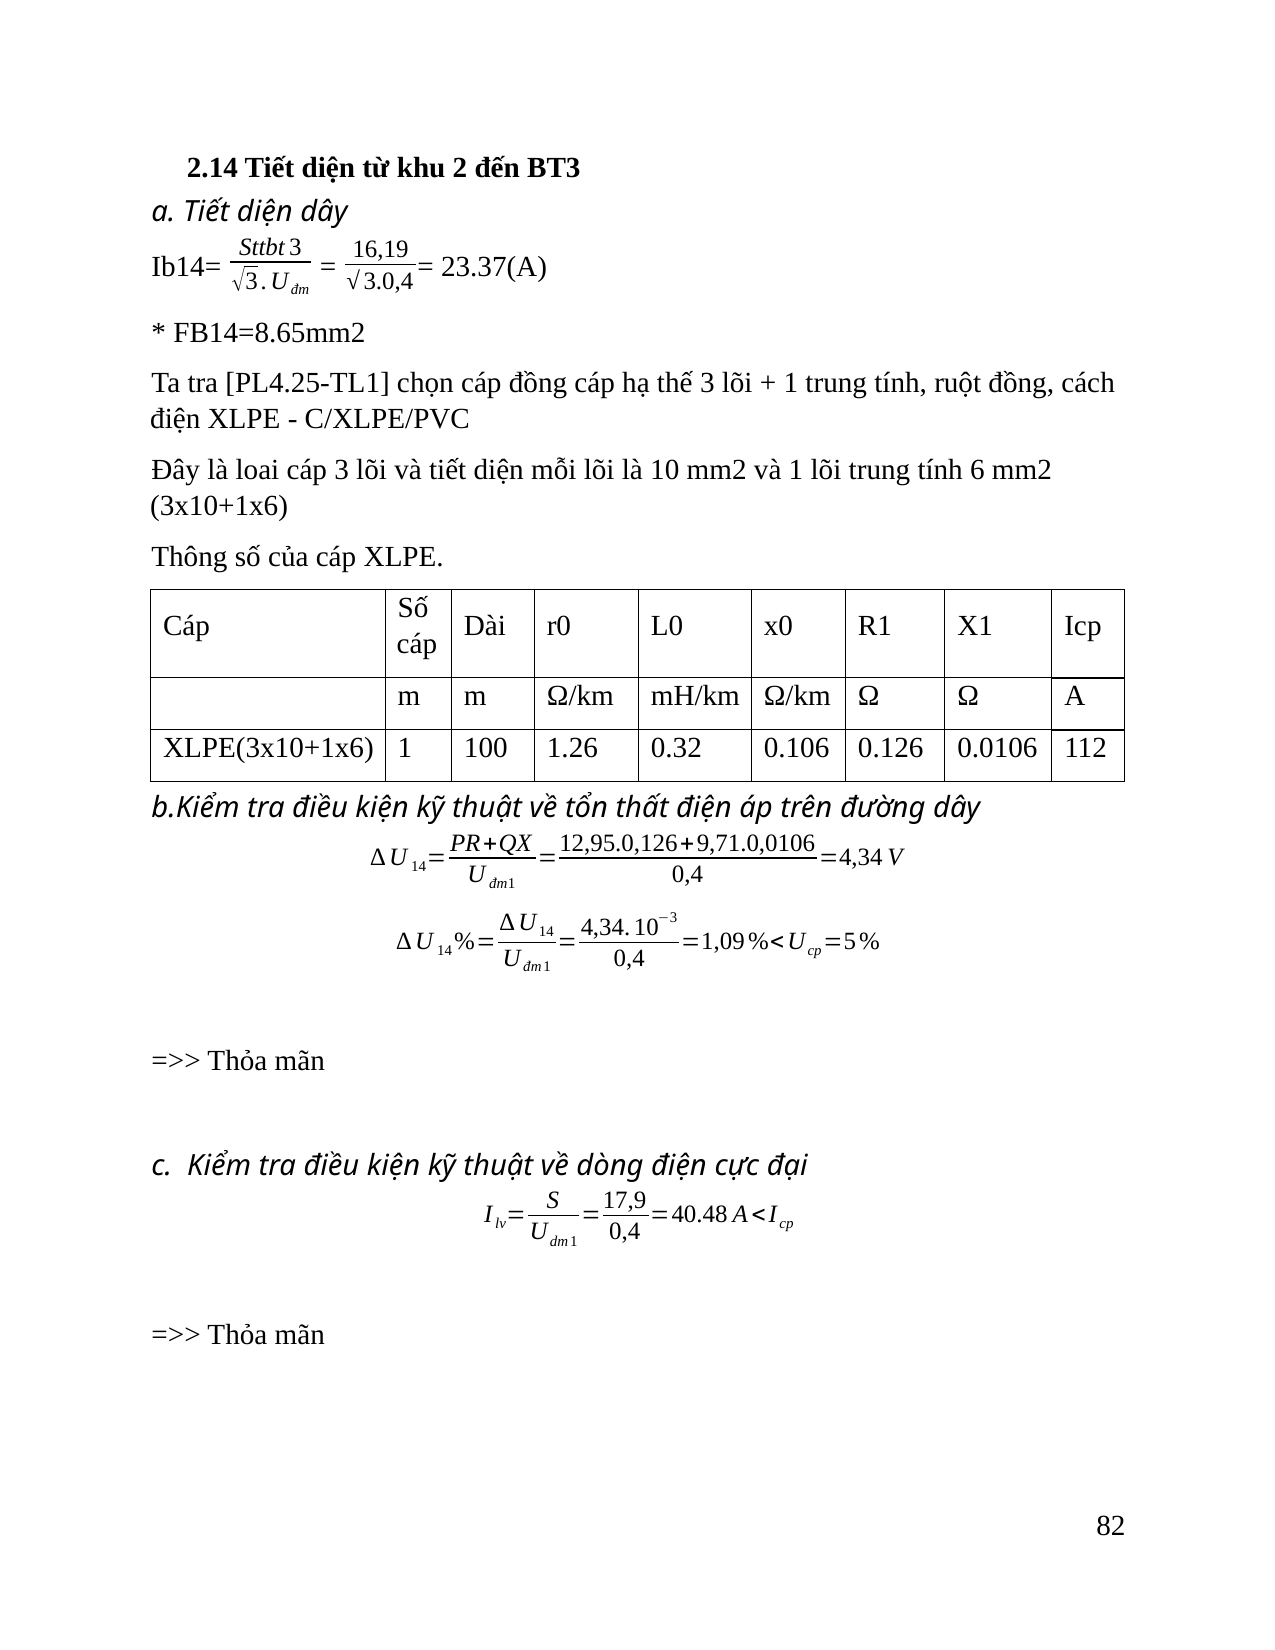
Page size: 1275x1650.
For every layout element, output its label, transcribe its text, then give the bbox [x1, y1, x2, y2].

table_header Dài [452, 590, 534, 677]
table_cell Ω [846, 678, 944, 729]
text Thông số của cáp XLPE. [150, 539, 1125, 572]
table_header L0 [639, 590, 751, 677]
table_header X1 [945, 590, 1051, 677]
table_cell A [1052, 679, 1124, 729]
table_header R1 [846, 590, 944, 677]
table_cell 0.106 [752, 730, 845, 781]
table_cell 0.32 [639, 730, 751, 781]
table_cell 0.0106 [945, 730, 1051, 781]
table_cell XLPE(3x10+1x6) [151, 730, 385, 781]
table_cell m [452, 678, 534, 729]
subtitle 2.14 Tiết diện từ khu 2 đến BT3 [185, 150, 1125, 183]
table_cell 1.26 [535, 730, 638, 781]
table_cell 100 [452, 730, 534, 781]
text Ta tra [PL4.25-TL1] chọn cáp đồng cáp hạ thế 3 lõi + 1 trung tính, ruột đồng, cách điện XLPE - C/XLPE/PVC [150, 365, 1125, 435]
text Ib14= = = 23.37(A) [150, 233, 1125, 298]
table_cell Ω [945, 678, 1051, 729]
table_header Cáp [151, 590, 385, 677]
table_header r0 [535, 590, 638, 677]
text =>> Thỏa mãn [150, 1317, 1125, 1350]
table_cell mH/km [639, 678, 751, 729]
table_cell [151, 678, 385, 729]
table_cell 112 [1052, 731, 1124, 781]
table_cell Ω/km [535, 678, 638, 729]
text Đây là loai cáp 3 lõi và tiết diện mỗi lõi là 10 mm2 và 1 lõi trung tính 6 mm2 (3x10+1x6) [150, 452, 1125, 522]
table_header x0 [752, 590, 845, 677]
subtitle b.Kiểm tra điều kiện kỹ thuật về tổn thất điện áp trên đường dây [150, 786, 1125, 826]
table_cell Ω/km [752, 678, 845, 729]
table_header Icp [1052, 590, 1124, 677]
text * FB14=8.65mm2 [150, 315, 1125, 348]
table_cell 1 [386, 730, 451, 781]
text =>> Thỏa mãn [150, 1043, 1125, 1076]
subtitle a. Tiết diện dây [150, 190, 1125, 230]
table_cell 0.126 [846, 730, 944, 781]
table_header Số cáp [386, 590, 451, 677]
subtitle c. Kiểm tra điều kiện kỹ thuật về dòng điện cực đại [150, 1144, 1125, 1183]
table_cell m [386, 678, 451, 729]
